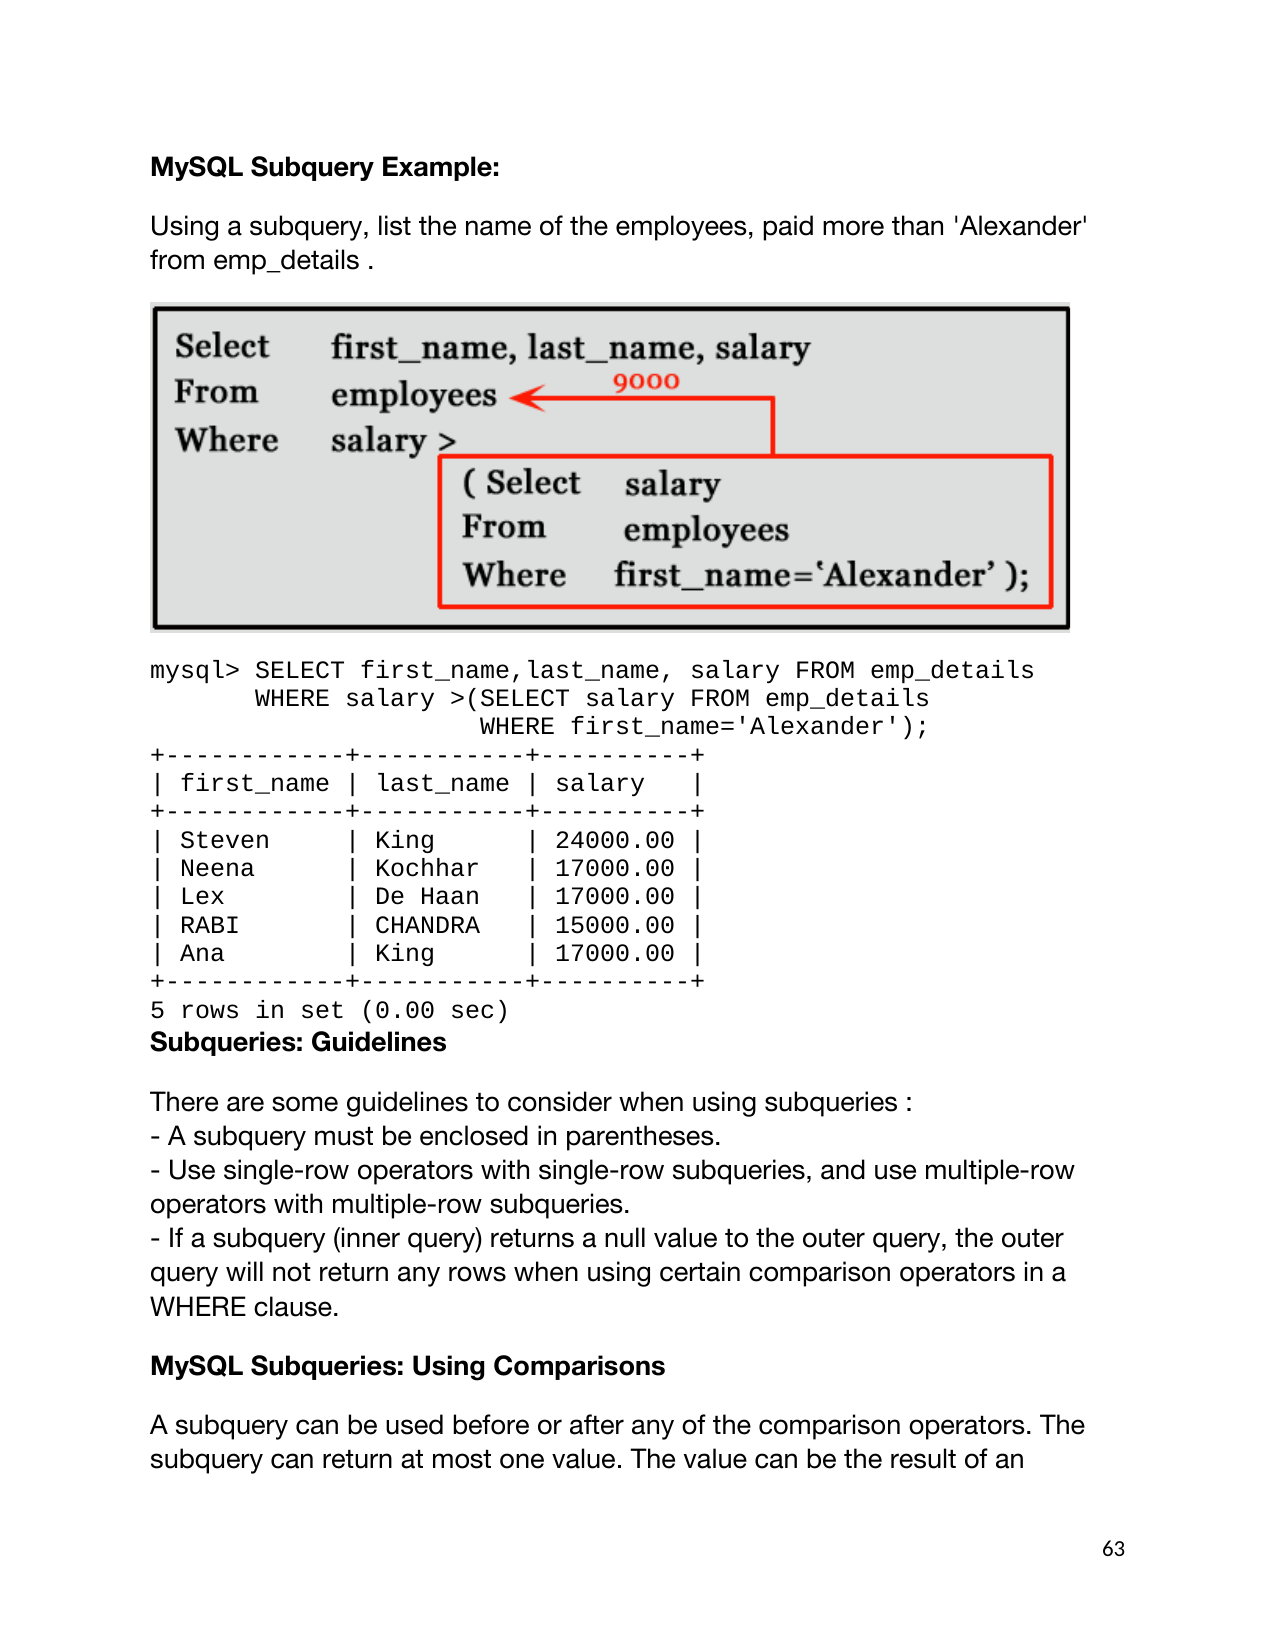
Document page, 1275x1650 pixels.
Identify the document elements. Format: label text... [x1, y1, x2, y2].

text MySQL Subqueries: Using Comparisons [150, 1349, 1125, 1383]
text WHERE first_name='Alexander'); [150, 714, 1125, 742]
text Subqueries: Guidelines [150, 1026, 1125, 1060]
text WHERE salary >(SELECT salary FROM emp_details [150, 686, 1125, 714]
text | Ana | King | 17000.00 | [150, 941, 1125, 969]
text mysql> SELECT first_name,last_name, salary FROM emp_details [150, 657, 1125, 686]
text MySQL Subquery Example: [150, 150, 1125, 184]
text Using a subquery, list the name of the employees, paid more than 'Alexander' from emp_details . [150, 209, 1125, 277]
text | RABI | CHANDRA | 15000.00 | [150, 912, 1125, 941]
text | Steven | King | 24000.00 | [150, 827, 1125, 856]
text +------------+-----------+----------+ [150, 742, 1125, 771]
text +------------+-----------+----------+ [150, 799, 1125, 827]
text +------------+-----------+----------+ [150, 969, 1125, 997]
text There are some guidelines to consider when using subqueries : - A subquery must be enclosed in parentheses. - Use single-row operators with single-row subqueries, and use multiple-row operators with multiple-row subqueries. - If a subquery (inner query) returns a null value to the outer query, the outer query will not return any rows when using certain comparison operators in a WHERE clause. [150, 1085, 1125, 1324]
text | Lex | De Haan | 17000.00 | [150, 884, 1125, 912]
text | first_name | last_name | salary | [150, 771, 1125, 799]
picture [150, 302, 1071, 633]
text | Neena | Kochhar | 17000.00 | [150, 856, 1125, 884]
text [150, 1408, 1125, 1476]
text 5 rows in set (0.00 sec) [150, 997, 1125, 1026]
